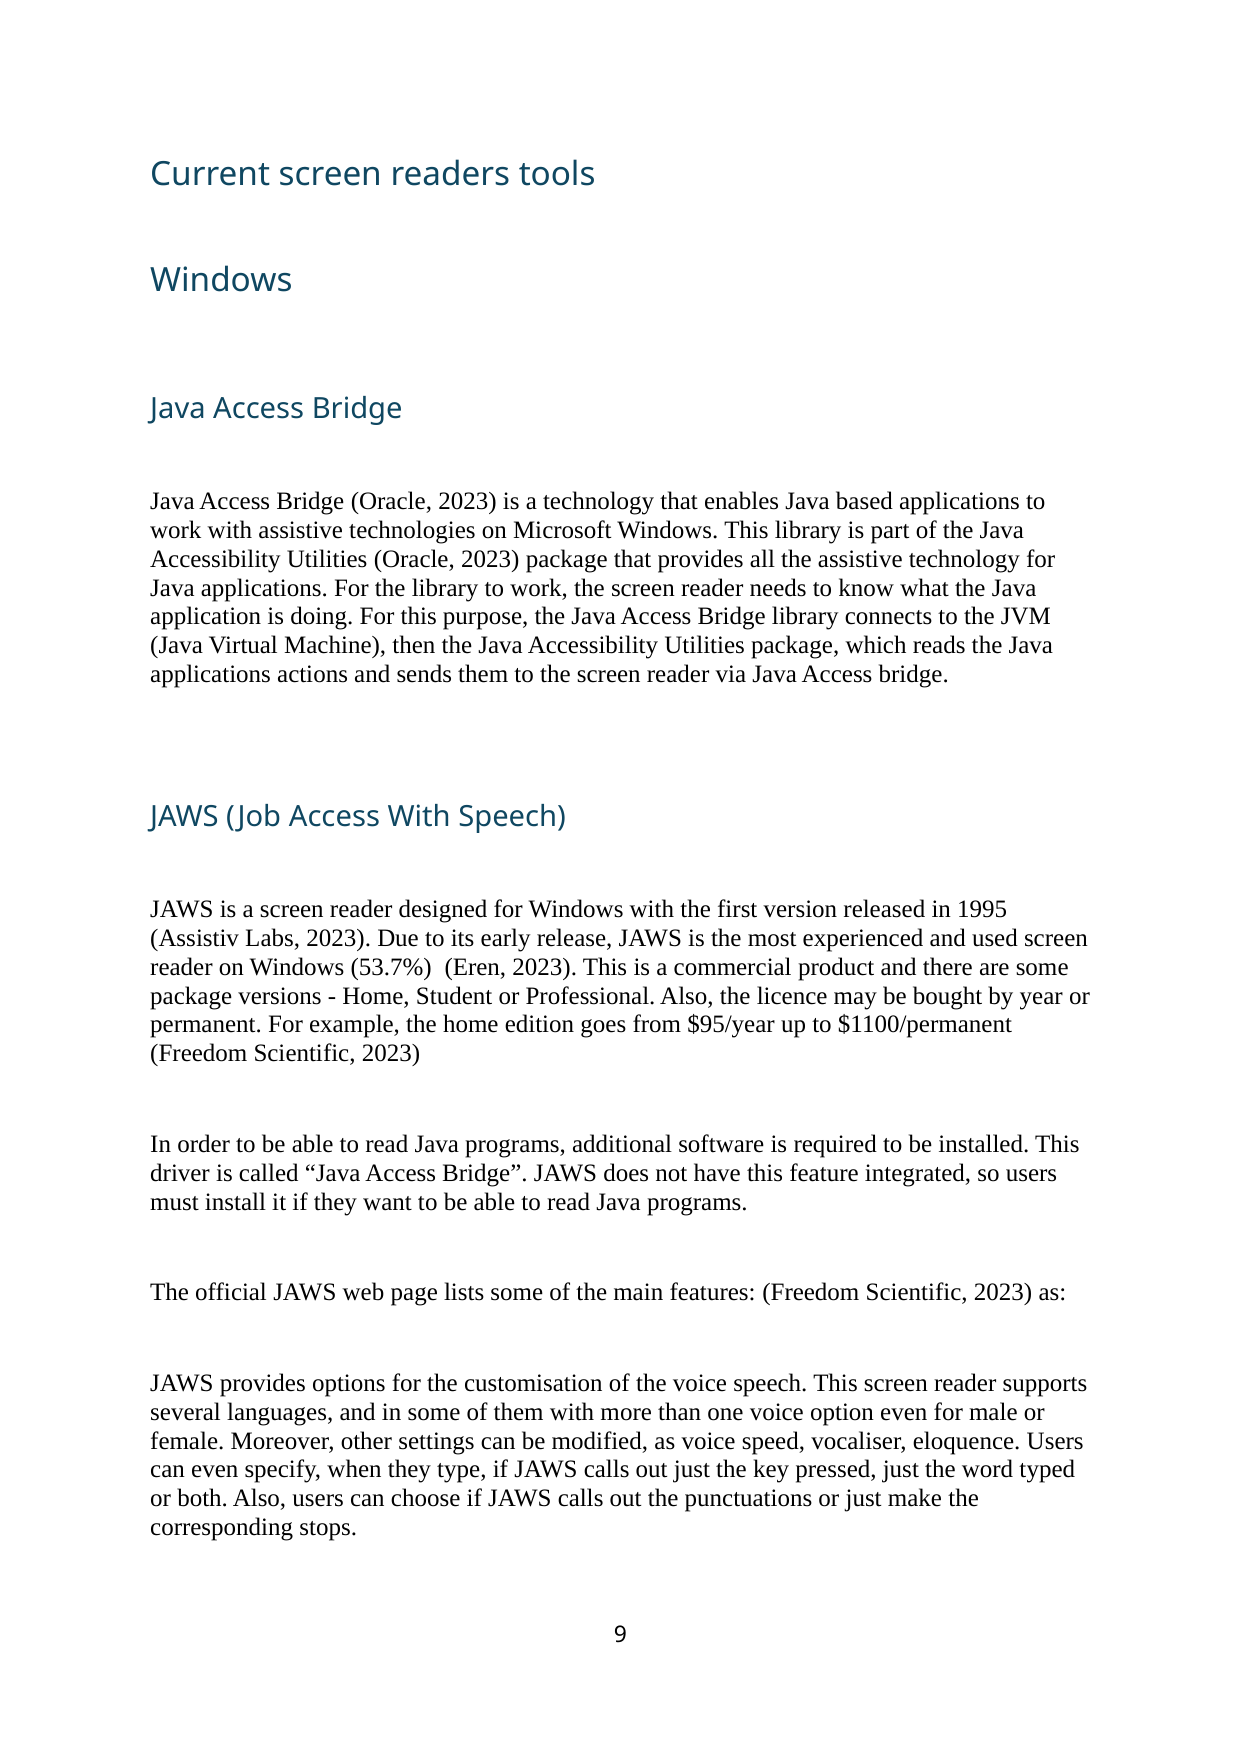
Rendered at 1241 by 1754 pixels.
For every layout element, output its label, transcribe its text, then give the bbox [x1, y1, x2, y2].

subtitle JAWS (Job Access With Speech) [150, 795, 1090, 835]
text JAWS is a screen reader designed for Windows with the first version released in 1995 . Due to its early release, JAWS is the most experienced and used screen reader on Windows (53.7%) . This is a commercial product and there are some package versions - Home, Student or Professional. Also, the licence may be bought by year or permanent. For example, the home edition goes from $95/year up to $1100/permanent [150, 894, 1090, 1067]
text The official JAWS web page lists some of the main features: as: [150, 1277, 1090, 1306]
text In order to be able to read Java programs, additional software is required to be installed. This driver is called “Java Access Bridge”. JAWS does not have this feature integrated, so users must install it if they want to be able to read Java programs. [150, 1129, 1090, 1215]
text Java Access Bridge is a technology that enables Java based applications to work with assistive technologies on Microsoft Windows. This library is part of the Java Accessibility Utilities package that provides all the assistive technology for Java applications. For the library to work, the screen reader needs to know what the Java application is doing. For this purpose, the Java Access Bridge library connects to the JVM (Java Virtual Machine), then the Java Accessibility Utilities package, which reads the Java applications actions and sends them to the screen reader via Java Access bridge. [150, 486, 1090, 688]
subtitle Current screen readers tools [150, 150, 1090, 195]
subtitle Java Access Bridge [150, 387, 1090, 427]
text JAWS provides options for the customisation of the voice speech. This screen reader supports several languages, and in some of them with more than one voice option even for male or female. Moreover, other settings can be modified, as voice speed, vocaliser, eloquence. Users can even specify, when they type, if JAWS calls out just the key pressed, just the word typed or both. Also, users can choose if JAWS calls out the punctuations or just make the corresponding stops. [150, 1368, 1090, 1541]
subtitle Windows [150, 256, 1090, 301]
